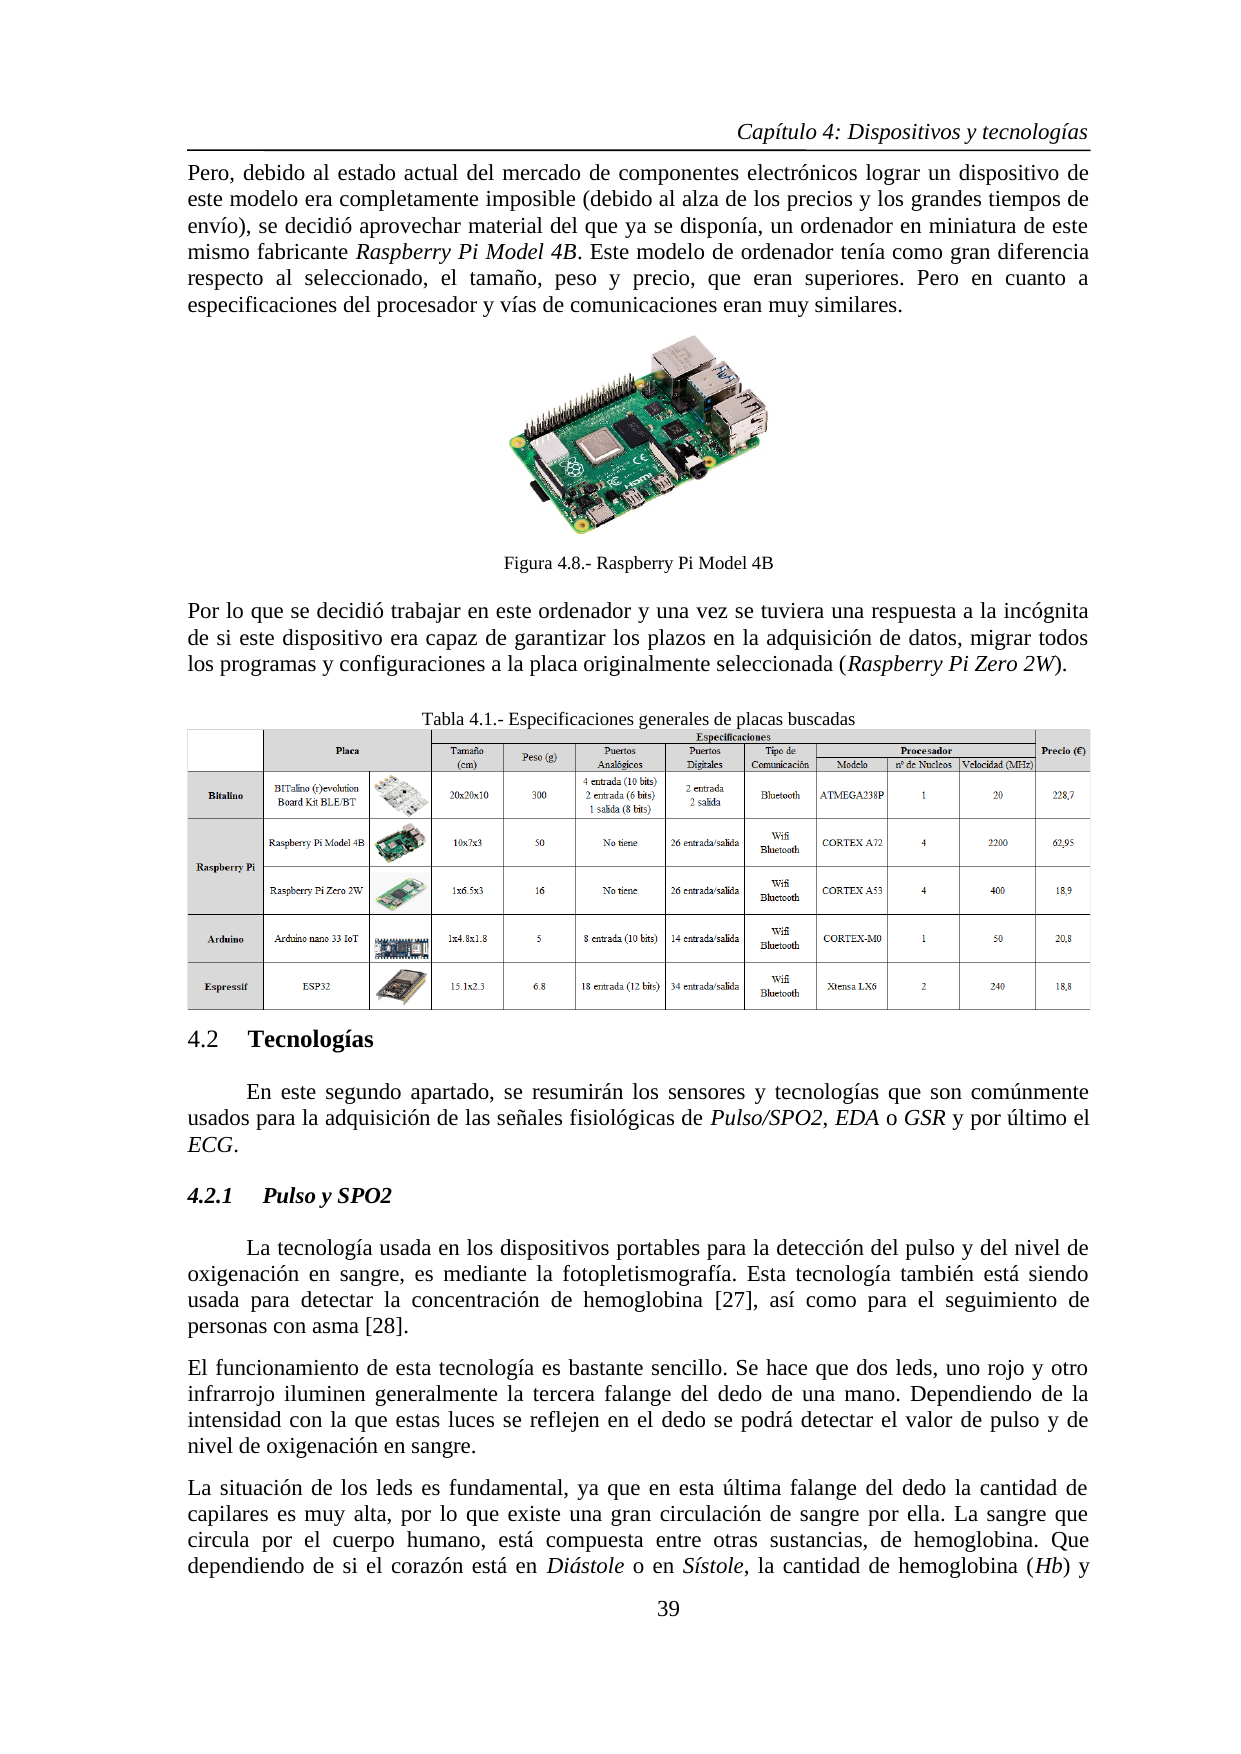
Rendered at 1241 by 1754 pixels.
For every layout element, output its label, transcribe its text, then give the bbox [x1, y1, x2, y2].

picture [505, 331, 772, 538]
subtitle Tecnologías [187, 1024, 1090, 1053]
text Por lo que se decidió trabajar en este ordenador y una vez se tuviera una respuesta a la incógnita de si este dispositivo era capaz de garantizar los plazos en la adquisición de datos, migrar todos los programas y configuraciones a la placa originalmente seleccionada (Raspberry Pi Zero 2W). [187, 597, 1090, 677]
text El funcionamiento de esta tecnología es bastante sencillo. Se hace que dos leds, uno rojo y otro infrarrojo iluminen generalmente la tercera falange del dedo de una mano. Dependiendo de la intensidad con la que estas luces se reflejen en el dedo se podrá detectar el valor de pulso y de nivel de oxigenación en sangre. [187, 1353, 1090, 1459]
picture [187, 729, 1091, 1010]
text Pero, debido al estado actual del mercado de componentes electrónicos lograr un dispositivo de este modelo era completamente imposible (debido al alza de los precios y los grandes tiempos de envío), se decidió aprovechar material del que ya se disponía, un ordenador en miniatura de este mismo fabricante Raspberry Pi Model 4B. Este modelo de ordenador tenía como gran diferencia respecto al seleccionado, el tamaño, peso y precio, que eran superiores. Pero en cuanto a especificaciones del procesador y vías de comunicaciones eran muy similares. [187, 159, 1090, 317]
text La tecnología usada en los dispositivos portables para la detección del pulso y del nivel de oxigenación en sangre, es mediante la fotopletismografía. Esta tecnología también está siendo usada para detectar la concentración de hemoglobina , así como para el seguimiento de personas con asma . [187, 1233, 1090, 1339]
subtitle Pulso y SPO2 [187, 1182, 1090, 1208]
text En este segundo apartado, se resumirán los sensores y tecnologías que son comúnmente usados para la adquisición de las señales fisiológicas de Pulso/SPO2, EDA o GSR y por último el ECG. [187, 1078, 1090, 1157]
